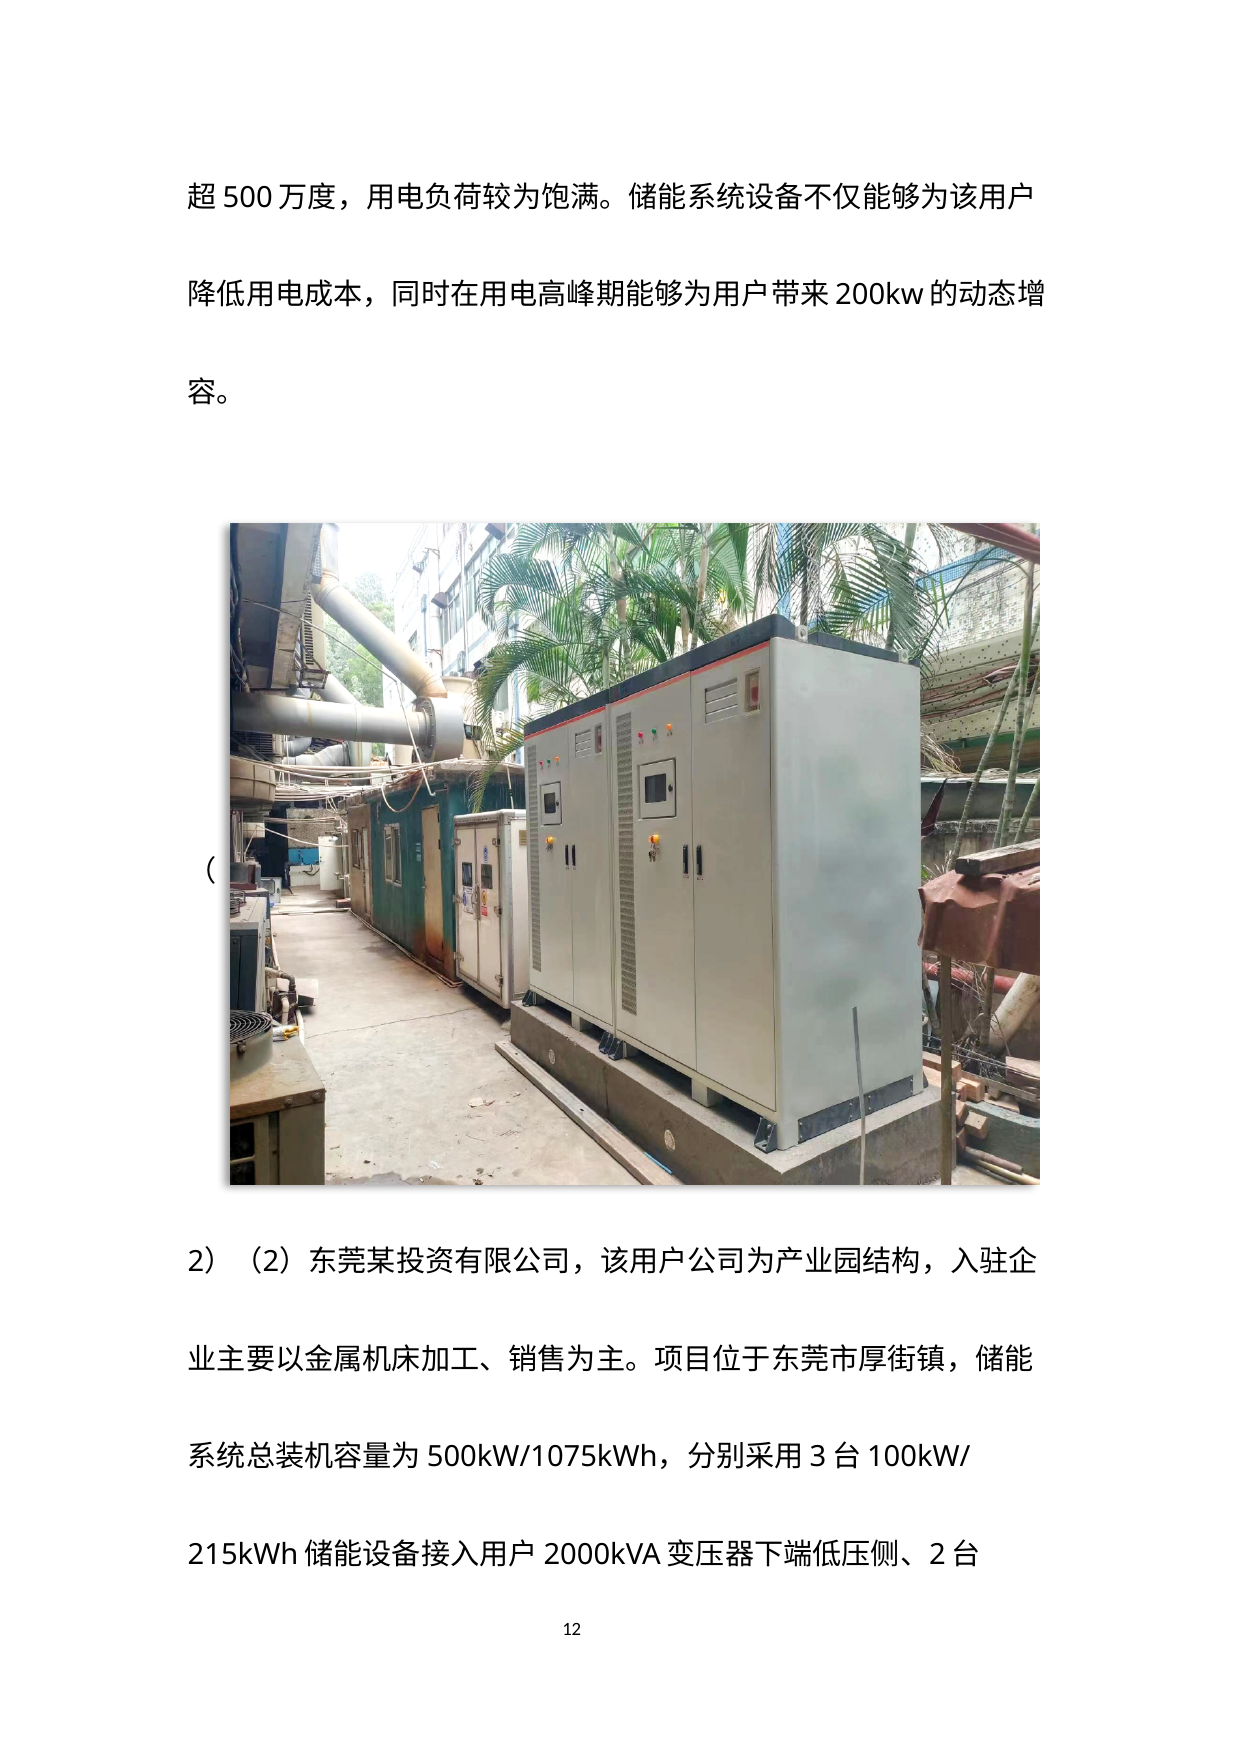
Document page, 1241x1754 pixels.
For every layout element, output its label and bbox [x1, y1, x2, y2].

picture [230, 523, 1040, 837]
list [187, 162, 1053, 422]
list [187, 837, 1053, 1584]
